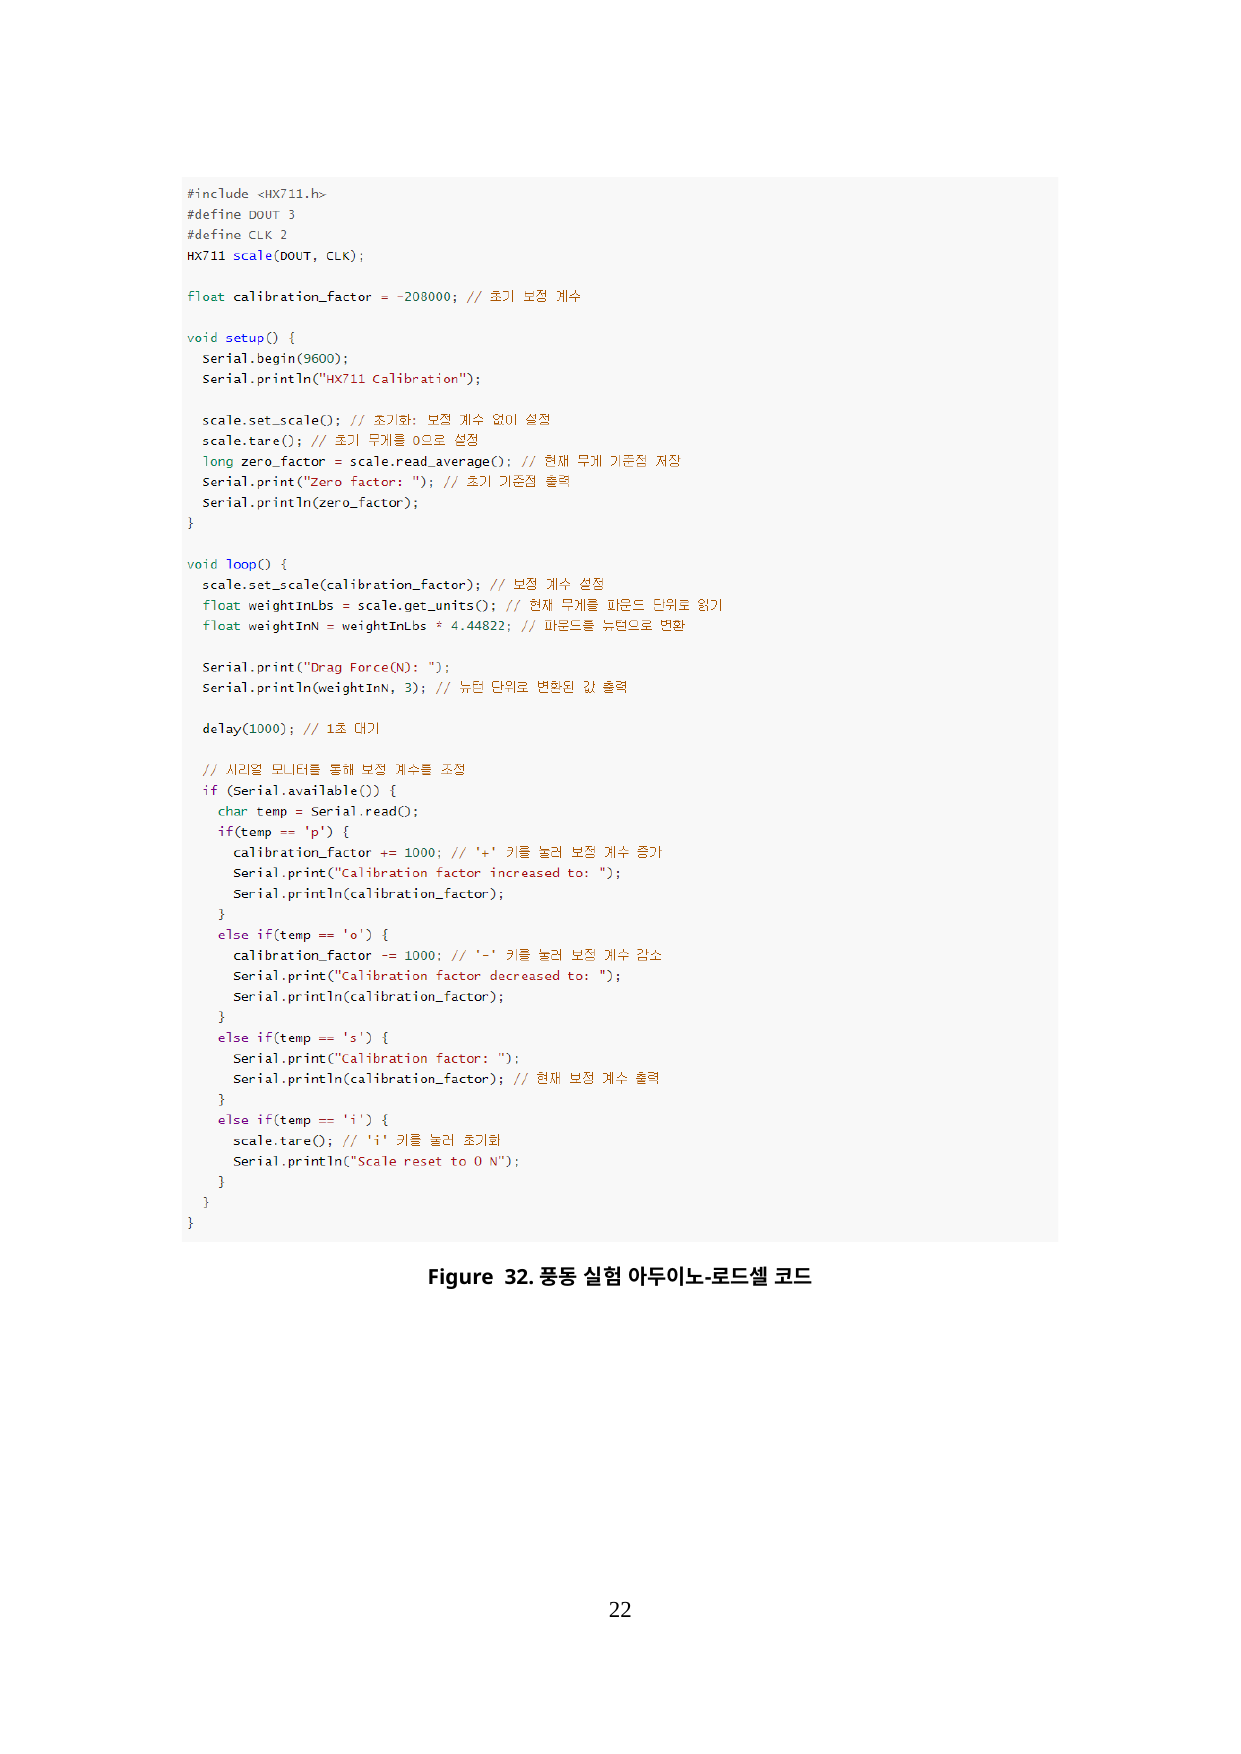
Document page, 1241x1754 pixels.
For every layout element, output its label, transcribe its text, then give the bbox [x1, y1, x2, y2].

text Figure 32. 풍동 실험 아두이노-로드셀 코드 [150, 1260, 1090, 1291]
picture [181, 177, 1059, 1242]
